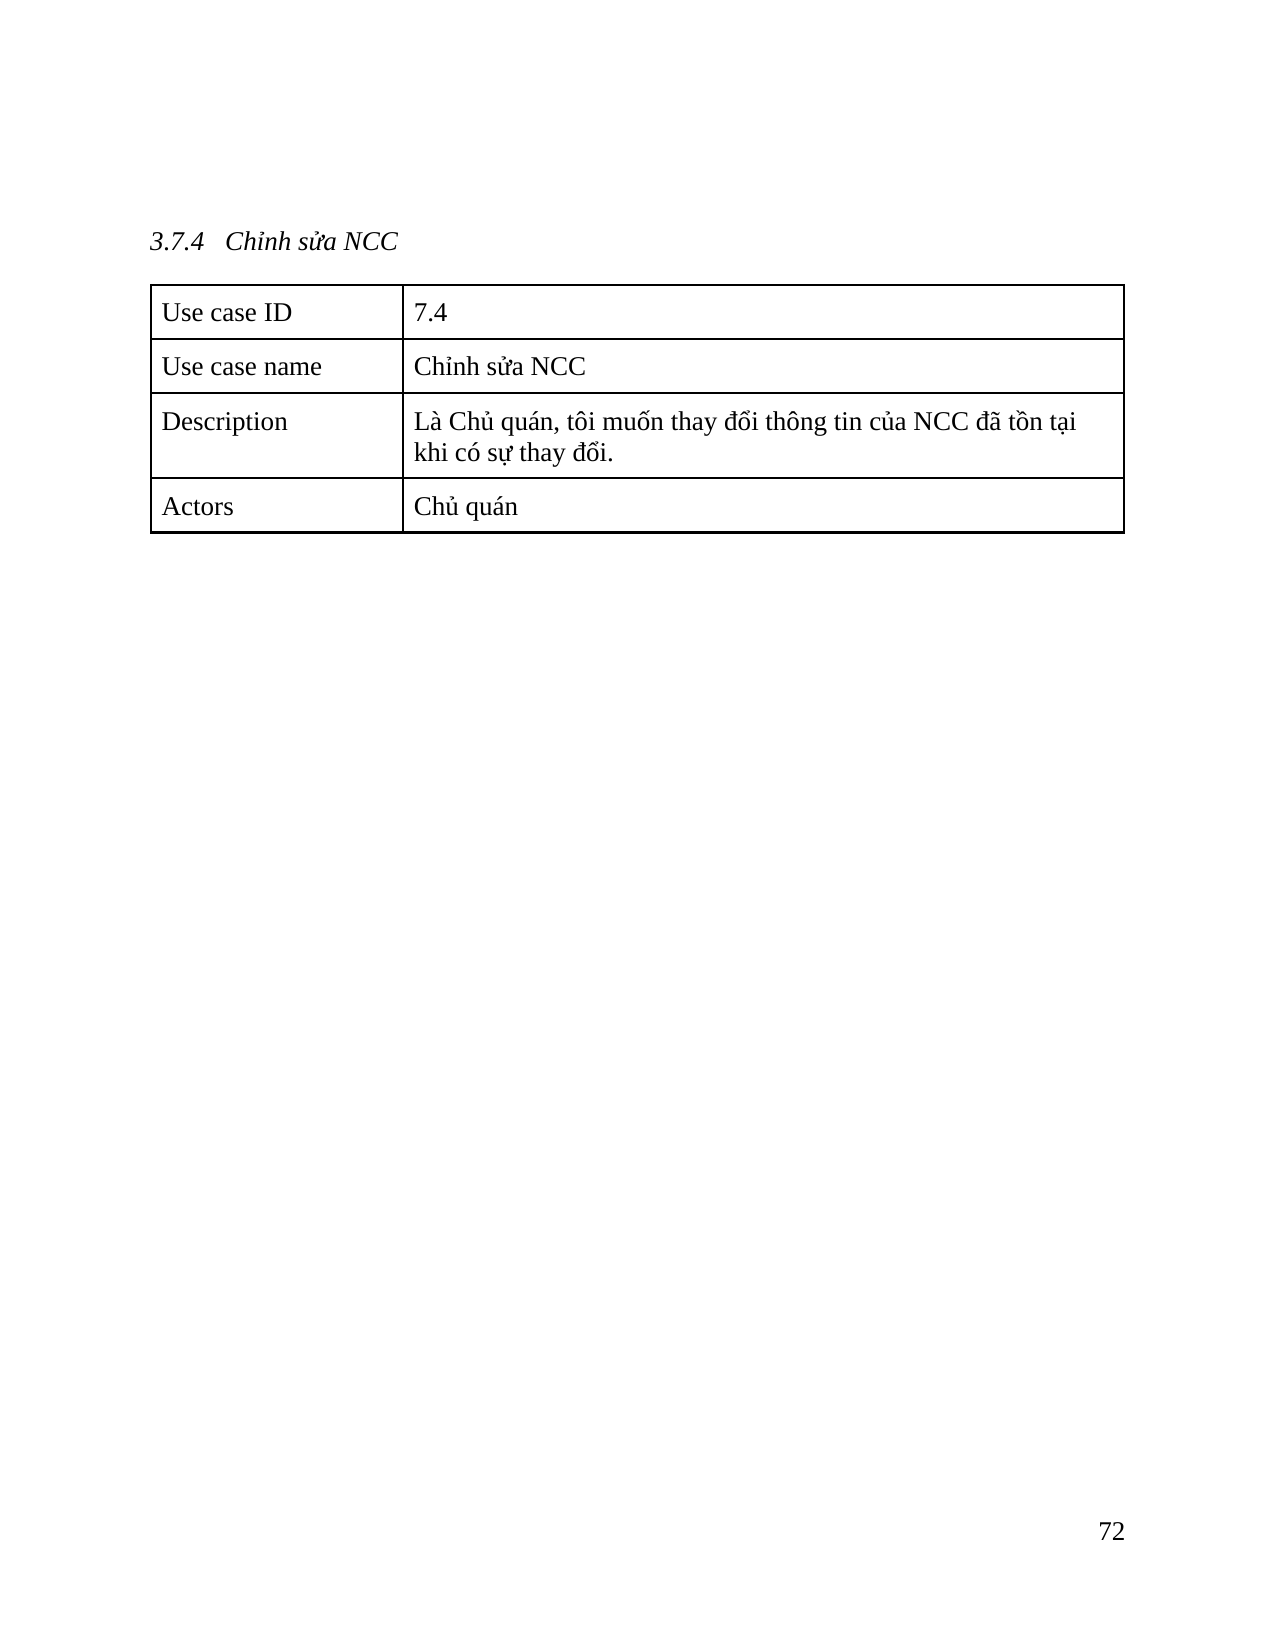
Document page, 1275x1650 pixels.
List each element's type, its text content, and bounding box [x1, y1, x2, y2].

table_header Use case ID [152, 286, 402, 338]
table_cell Là Chủ quán, tôi muốn thay đổi thông tin của NCC đã tồn tại khi có sự thay đổi. [404, 394, 1123, 477]
table_cell Chủ quán [404, 479, 1123, 531]
table_cell Description [152, 394, 402, 477]
table_header 7.4 [404, 286, 1123, 338]
table_cell Actors [152, 479, 402, 531]
subtitle Chỉnh sửa NCC [150, 225, 1125, 256]
table_cell Chỉnh sửa NCC [404, 340, 1123, 392]
table_cell Use case name [152, 340, 402, 392]
